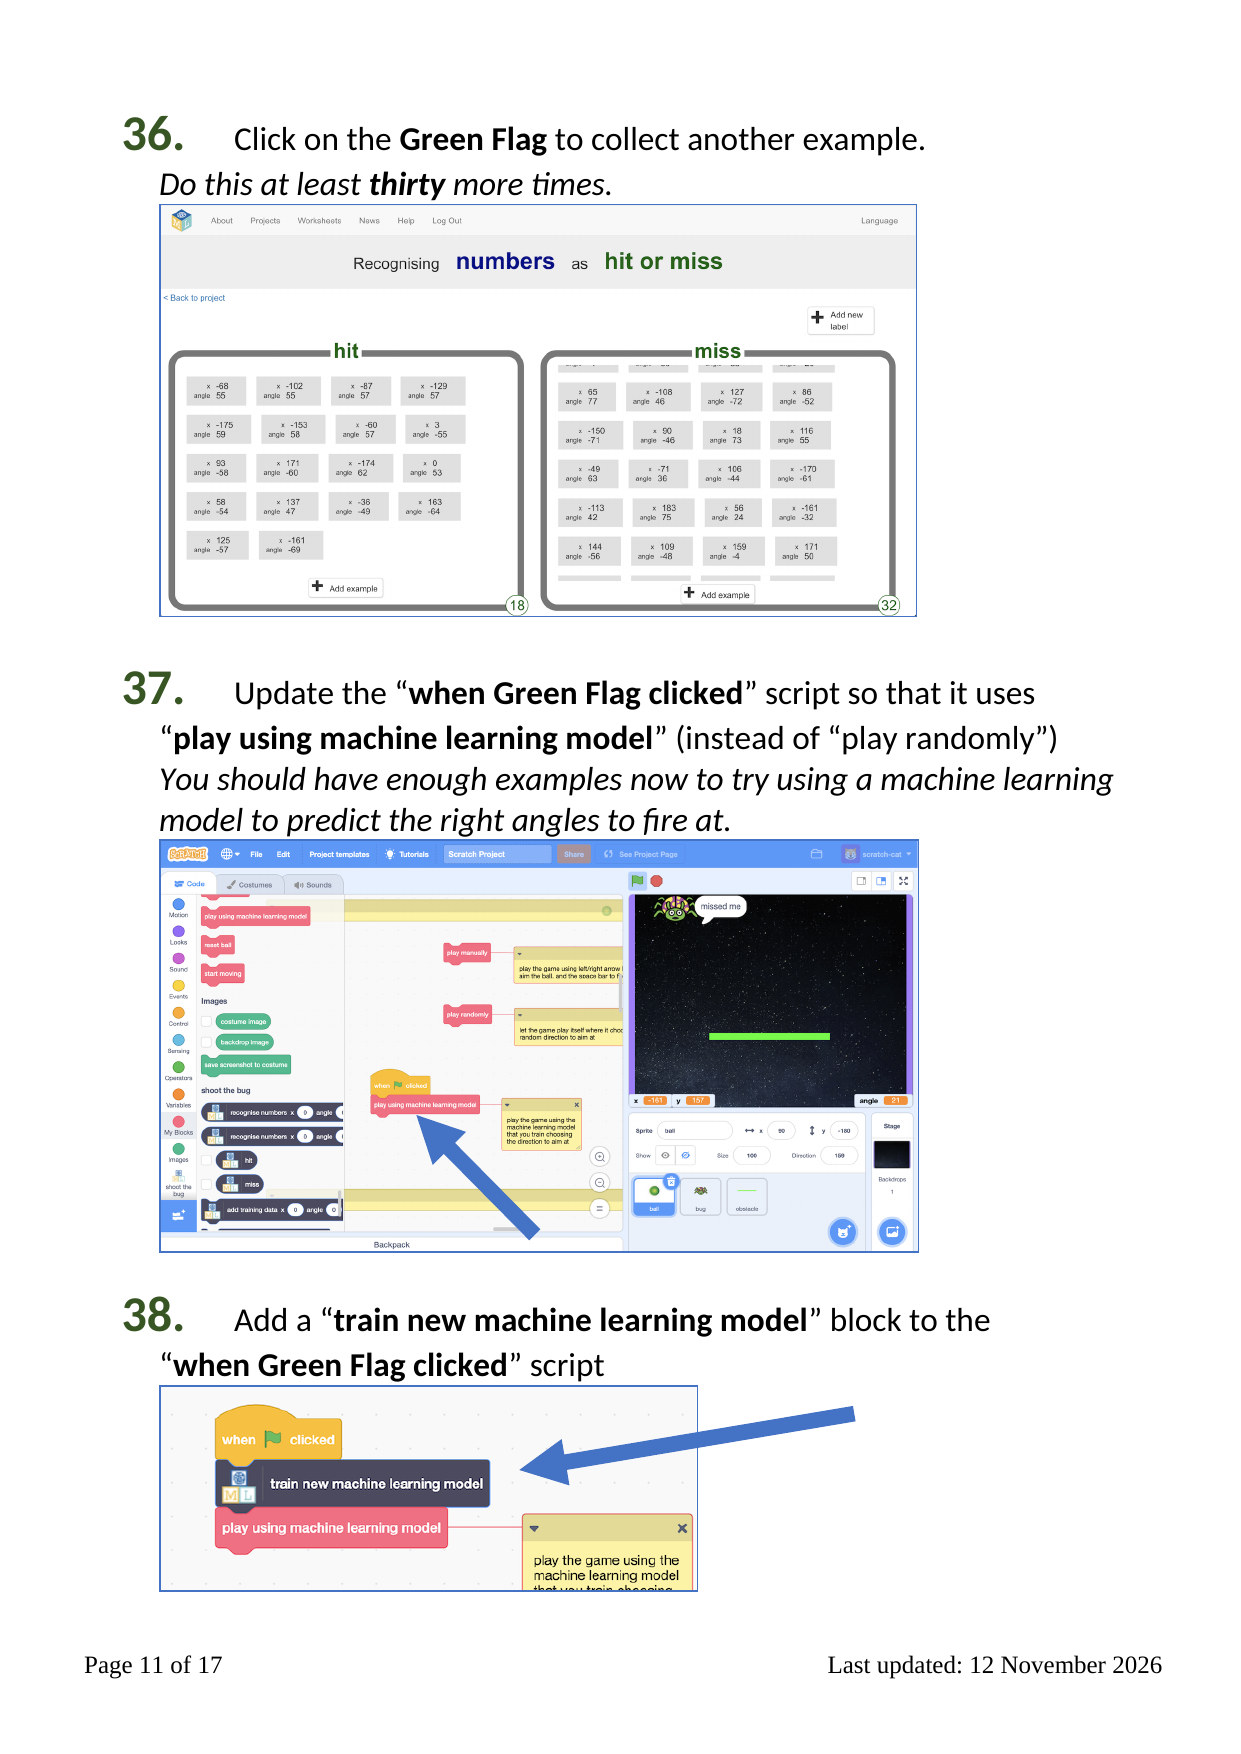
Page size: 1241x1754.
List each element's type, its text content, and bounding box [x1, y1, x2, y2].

picture [161, 205, 916, 616]
picture [161, 1387, 697, 1590]
picture [161, 841, 918, 1251]
